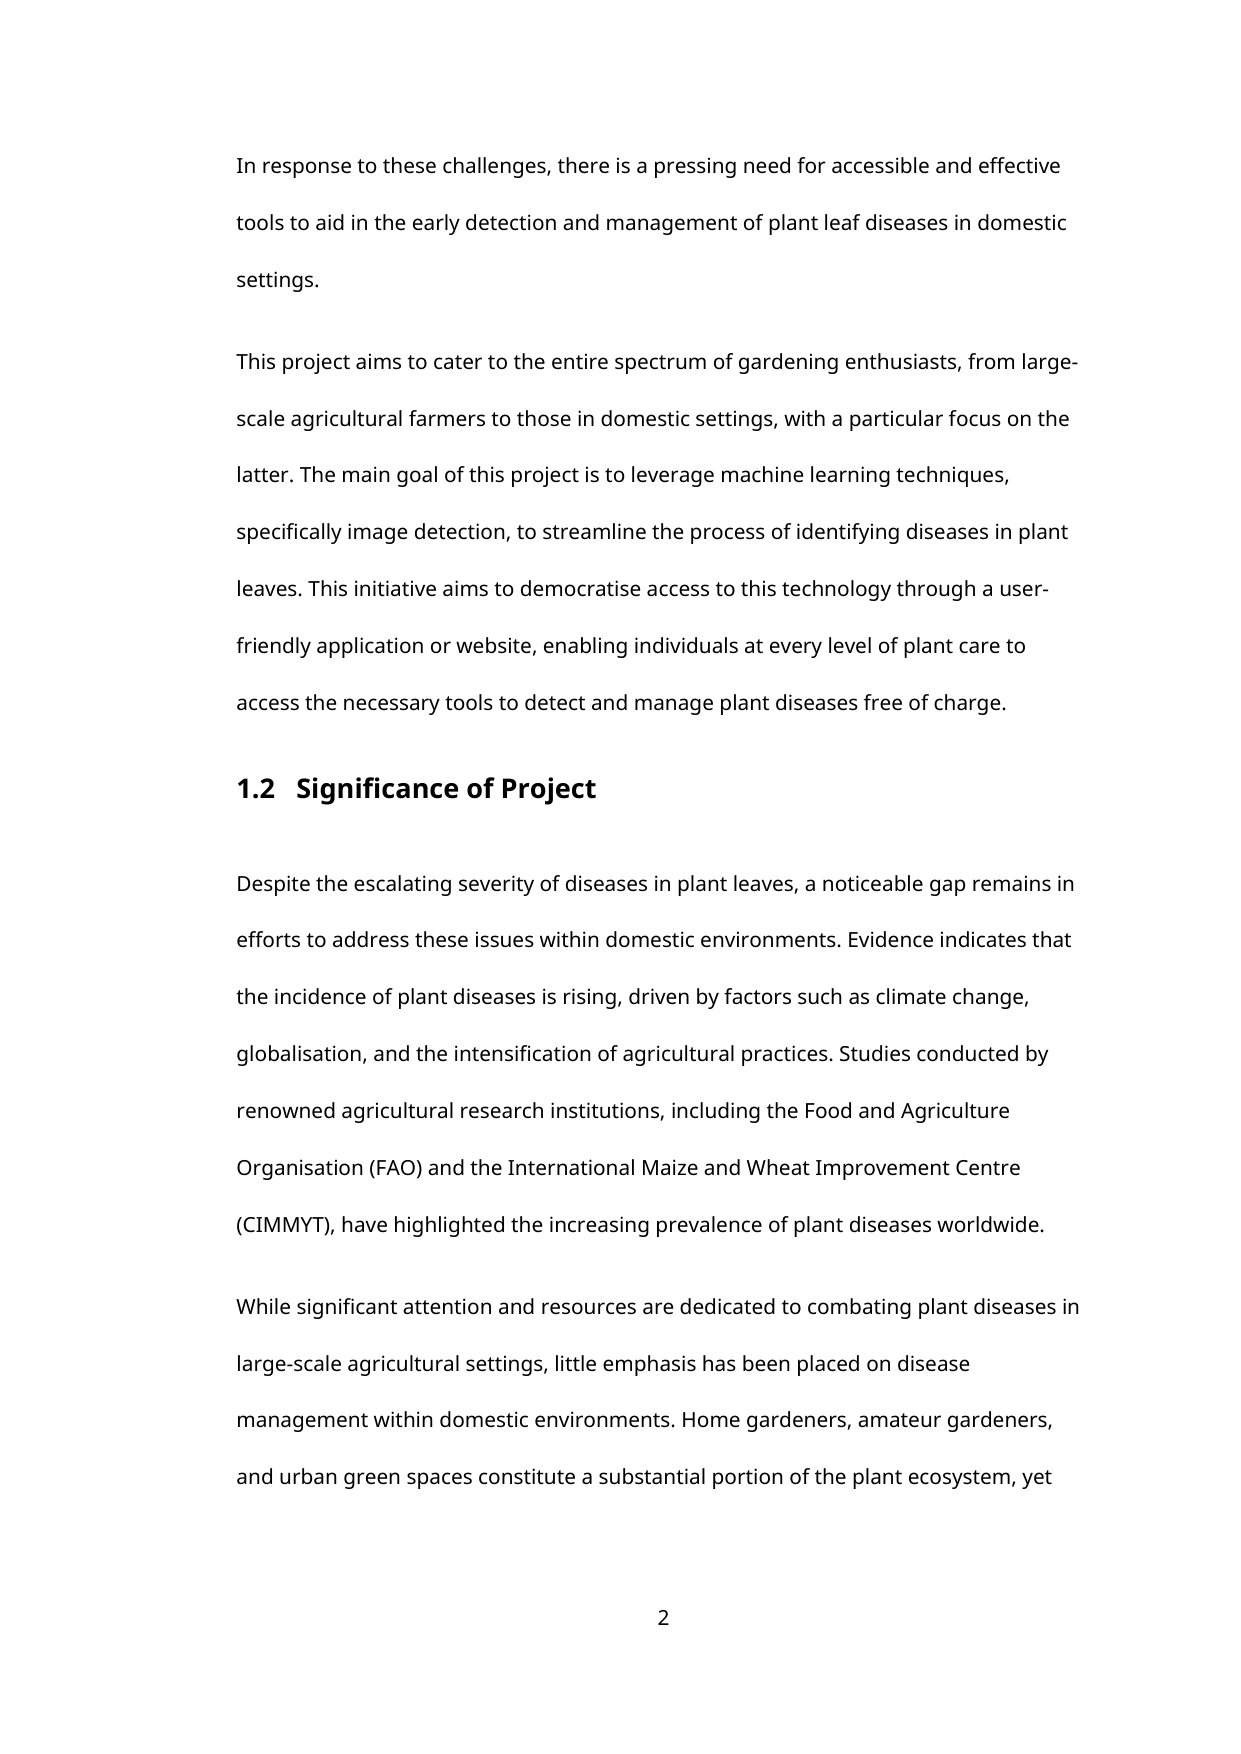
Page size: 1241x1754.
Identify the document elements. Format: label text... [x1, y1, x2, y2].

text This project aims to cater to the entire spectrum of gardening enthusiasts, from large-scale agricultural farmers to those in domestic settings, with a particular focus on the latter. The main goal of this project is to leverage machine learning techniques, specifically image detection, to streamline the process of identifying diseases in plant leaves. This initiative aims to democratise access to this technology through a user-friendly application or website, enabling individuals at every level of plant care to access the necessary tools to detect and manage plant diseases free of charge. [236, 347, 1090, 717]
text Despite the escalating severity of diseases in plant leaves, a noticeable gap remains in efforts to address these issues within domestic environments. Evidence indicates that the incidence of plant diseases is rising, driven by factors such as climate change, globalisation, and the intensification of agricultural practices. Studies conducted by renowned agricultural research institutions, including the Food and Agriculture Organisation (FAO) and the International Maize and Wheat Improvement Centre (CIMMYT), have highlighted the increasing prevalence of plant diseases worldwide. [236, 869, 1090, 1238]
text In response to these challenges, there is a pressing need for accessible and effective tools to aid in the early detection and management of plant leaf diseases in domestic settings. [236, 151, 1090, 293]
subtitle Significance of Project [236, 770, 1090, 807]
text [236, 1292, 1090, 1491]
